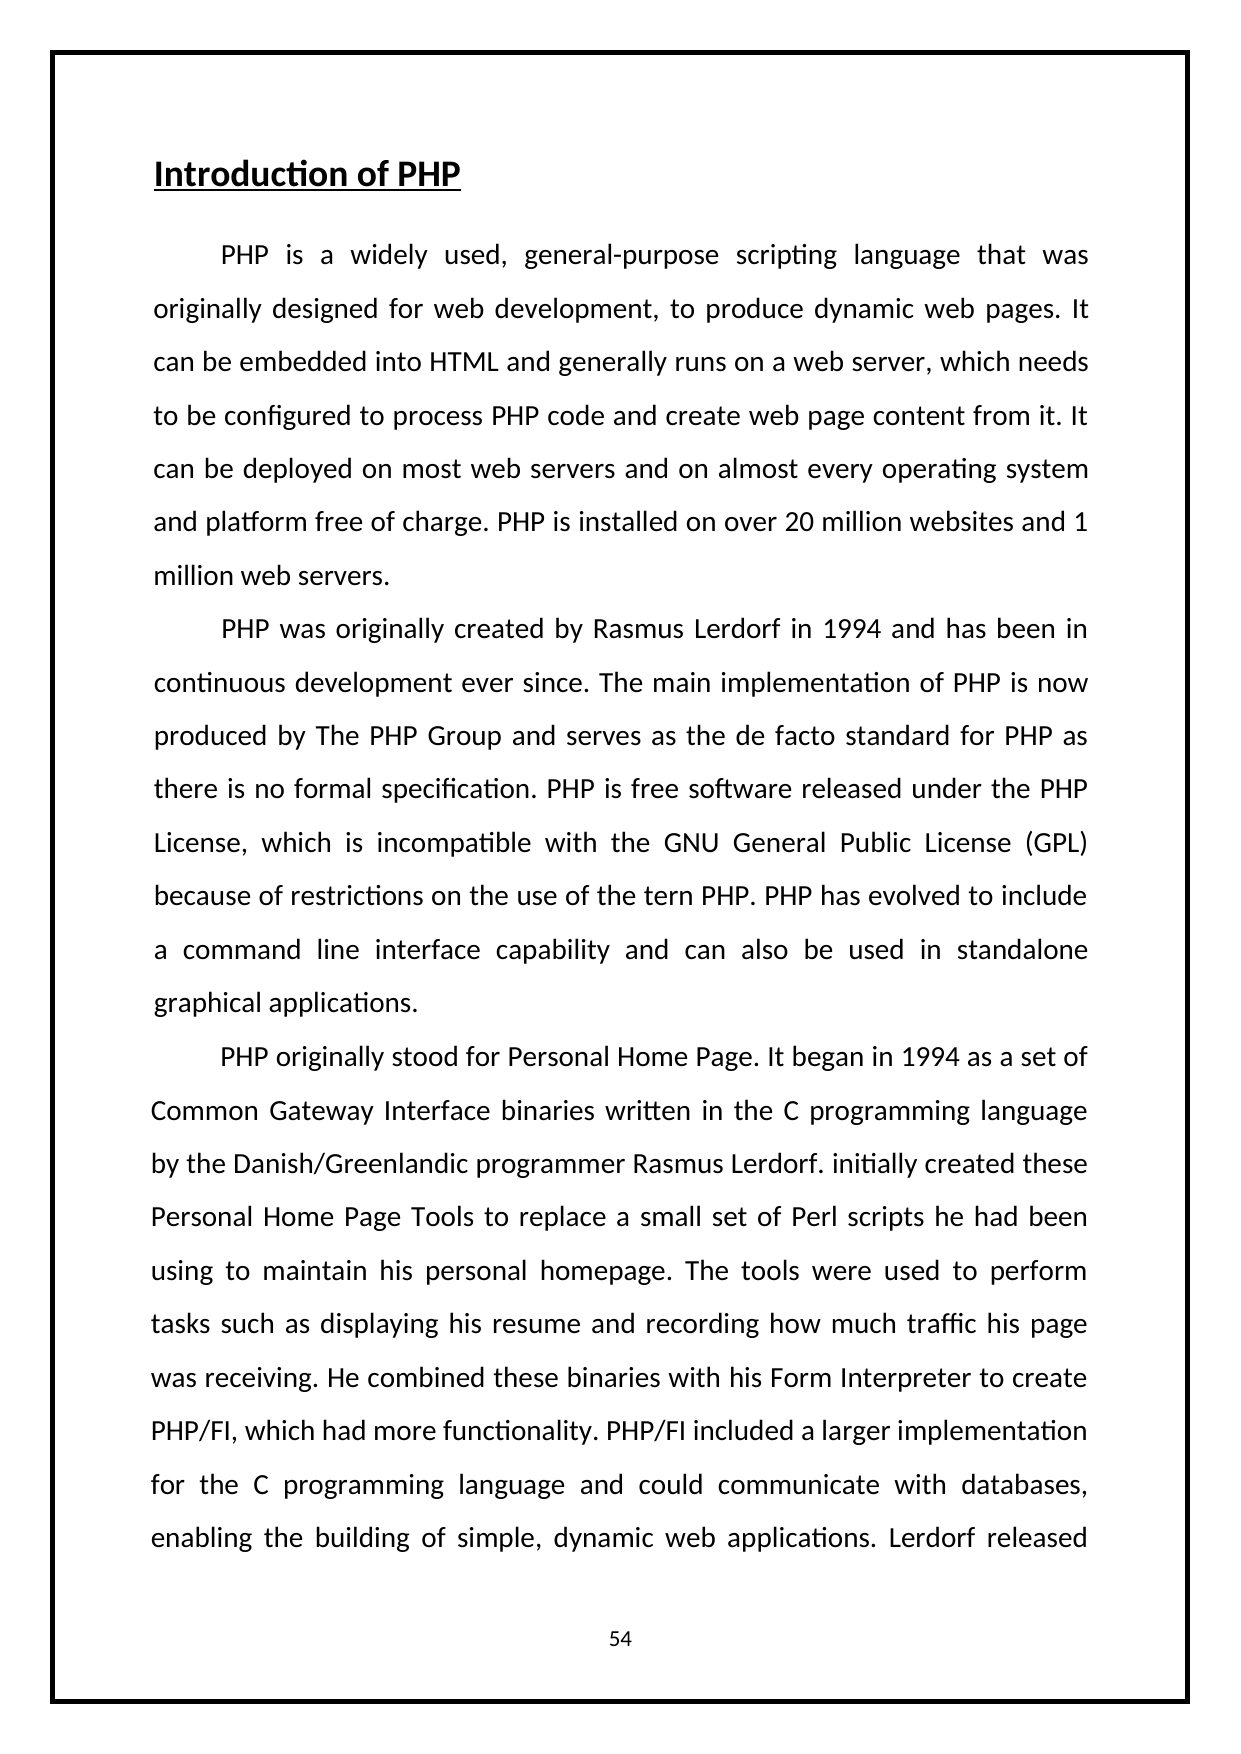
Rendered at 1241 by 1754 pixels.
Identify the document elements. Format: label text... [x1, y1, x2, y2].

text Introduction of PHP [154, 150, 1090, 196]
text PHP is a widely used, general-purpose scripting language that was originally designed for web development, to produce dynamic web pages. It can be embedded into HTML and generally runs on a web server, which needs to be configured to process PHP code and create web page content from it. It can be deployed on most web servers and on almost every operating system and platform free of charge. PHP is installed on over 20 million websites and 1 million web servers. [153, 236, 1090, 592]
text PHP was originally created by Rasmus Lerdorf in 1994 and has been in continuous development ever since. The main implementation of PHP is now produced by The PHP Group and serves as the de facto standard for PHP as there is no formal specification. PHP is free software released under the PHP License, which is incompatible with the GNU General Public License (GPL) because of restrictions on the use of the tern PHP. PHP has evolved to include a command line interface capability and can also be used in standalone graphical applications. [154, 610, 1089, 1020]
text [151, 1038, 1089, 1555]
